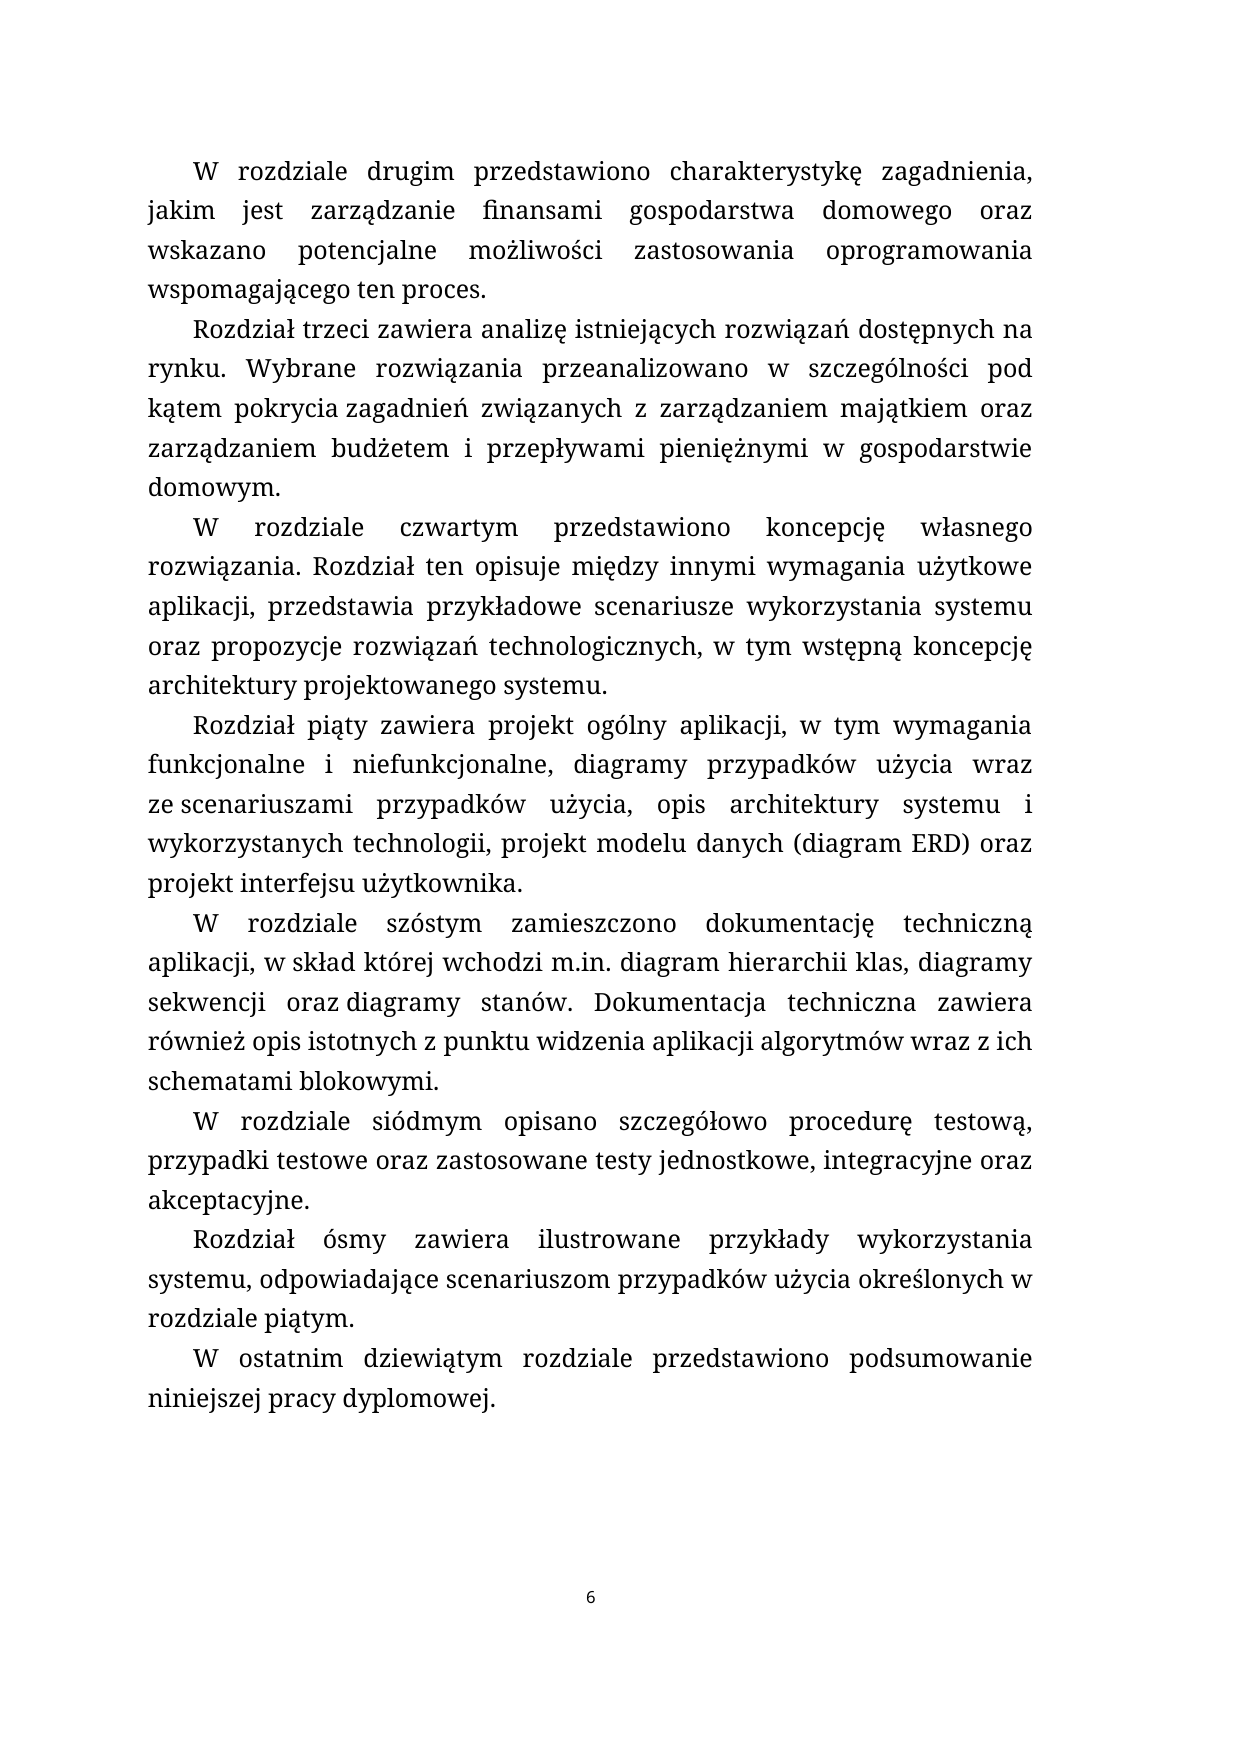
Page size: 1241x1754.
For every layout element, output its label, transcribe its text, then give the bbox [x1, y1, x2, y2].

text W rozdziale czwartym przedstawiono koncepcję własnego rozwiązania. Rozdział ten opisuje między innymi wymagania użytkowe aplikacji, przedstawia przykładowe scenariusze wykorzystania systemu oraz propozycje rozwiązań technologicznych, w tym wstępną koncepcję architektury projektowanego systemu. [148, 504, 1033, 702]
text Rozdział piąty zawiera projekt ogólny aplikacji, w tym wymagania funkcjonalne i niefunkcjonalne, diagramy przypadków użycia wraz ze scenariuszami przypadków użycia, opis architektury systemu i wykorzystanych technologii, projekt modelu danych (diagram ERD) oraz projekt interfejsu użytkownika. [148, 702, 1033, 900]
text W rozdziale szóstym zamieszczono dokumentację techniczną aplikacji, w skład której wchodzi m.in. diagram hierarchii klas, diagramy sekwencji oraz diagramy stanów. Dokumentacja techniczna zawiera również opis istotnych z punktu widzenia aplikacji algorytmów wraz z ich schematami blokowymi. [148, 900, 1033, 1098]
text Rozdział ósmy zawiera ilustrowane przykłady wykorzystania systemu, odpowiadające scenariuszom przypadków użycia określonych w rozdziale piątym. [148, 1216, 1033, 1335]
text W rozdziale siódmym opisano szczegółowo procedurę testową, przypadki testowe oraz zastosowane testy jednostkowe, integracyjne oraz akceptacyjne. [148, 1098, 1033, 1216]
text Rozdział trzeci zawiera analizę istniejących rozwiązań dostępnych na rynku. Wybrane rozwiązania przeanalizowano w szczególności pod kątem pokrycia zagadnień związanych z zarządzaniem majątkiem oraz zarządzaniem budżetem i przepływami pieniężnymi w gospodarstwie domowym. [148, 306, 1033, 504]
text W ostatnim dziewiątym rozdziale przedstawiono podsumowanie niniejszej pracy dyplomowej. [148, 1335, 1033, 1414]
text W rozdziale drugim przedstawiono charakterystykę zagadnienia, jakim jest zarządzanie finansami gospodarstwa domowego oraz wskazano potencjalne możliwości zastosowania oprogramowania wspomagającego ten proces. [148, 148, 1033, 306]
